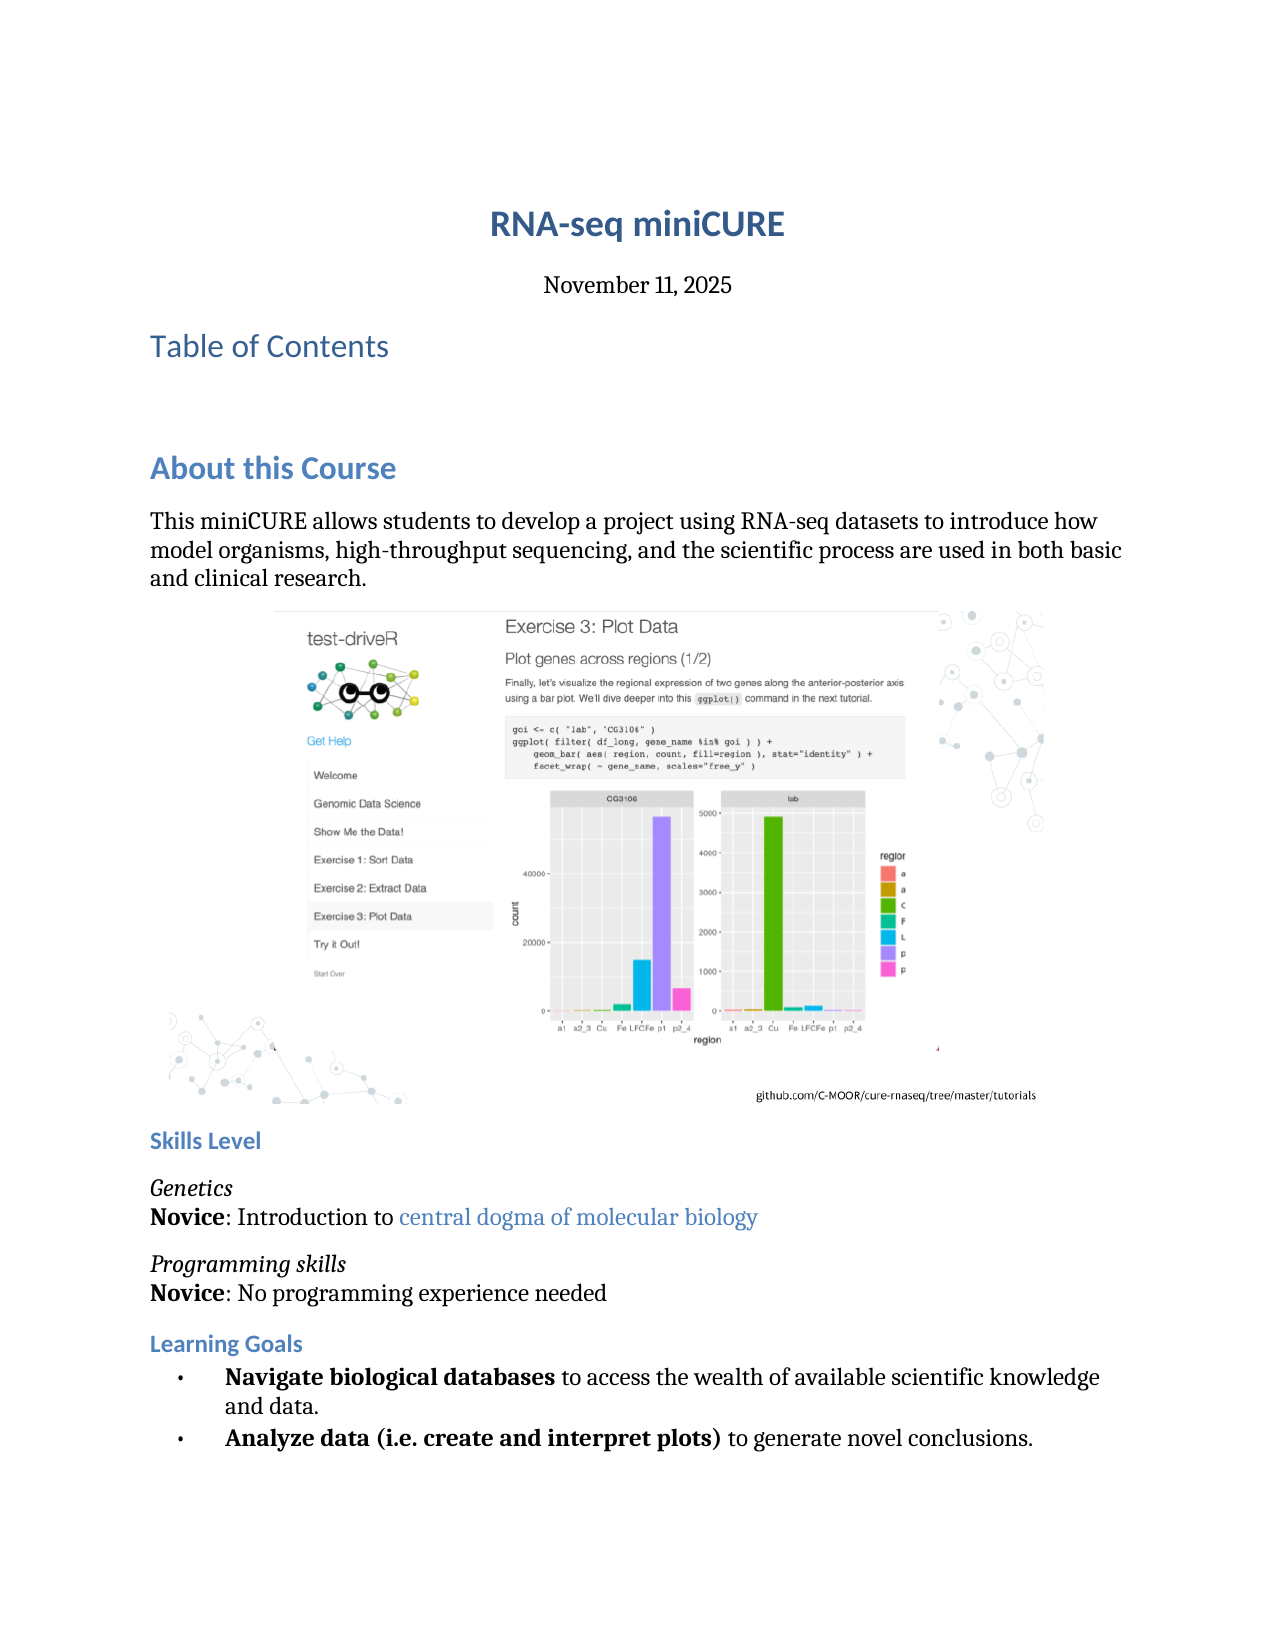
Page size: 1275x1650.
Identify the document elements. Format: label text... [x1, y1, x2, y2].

text Genetics Novice: Introduction to central dogma of molecular biology [150, 1174, 1125, 1232]
list Navigate biological databases to access the wealth of available scientific knowledge and data. [175, 1363, 1125, 1420]
subtitle Learning Goals [150, 1329, 1125, 1359]
subtitle Skills Level [150, 1125, 1125, 1155]
text November 11, 2025 [150, 271, 1125, 299]
text Programming skills Novice: No programming experience needed [150, 1250, 1125, 1308]
subtitle About this Course [150, 447, 1125, 488]
text This miniCURE allows students to develop a project using RNA-seq datasets to introduce how model organisms, high-throughput sequencing, and the scientific process are used in both basic and clinical research. [150, 507, 1125, 593]
picture [168, 611, 1044, 1104]
list Analyze data (i.e. create and interpret plots) to generate novel conclusions. [175, 1424, 1125, 1453]
title RNA-seq miniCURE [150, 200, 1125, 246]
